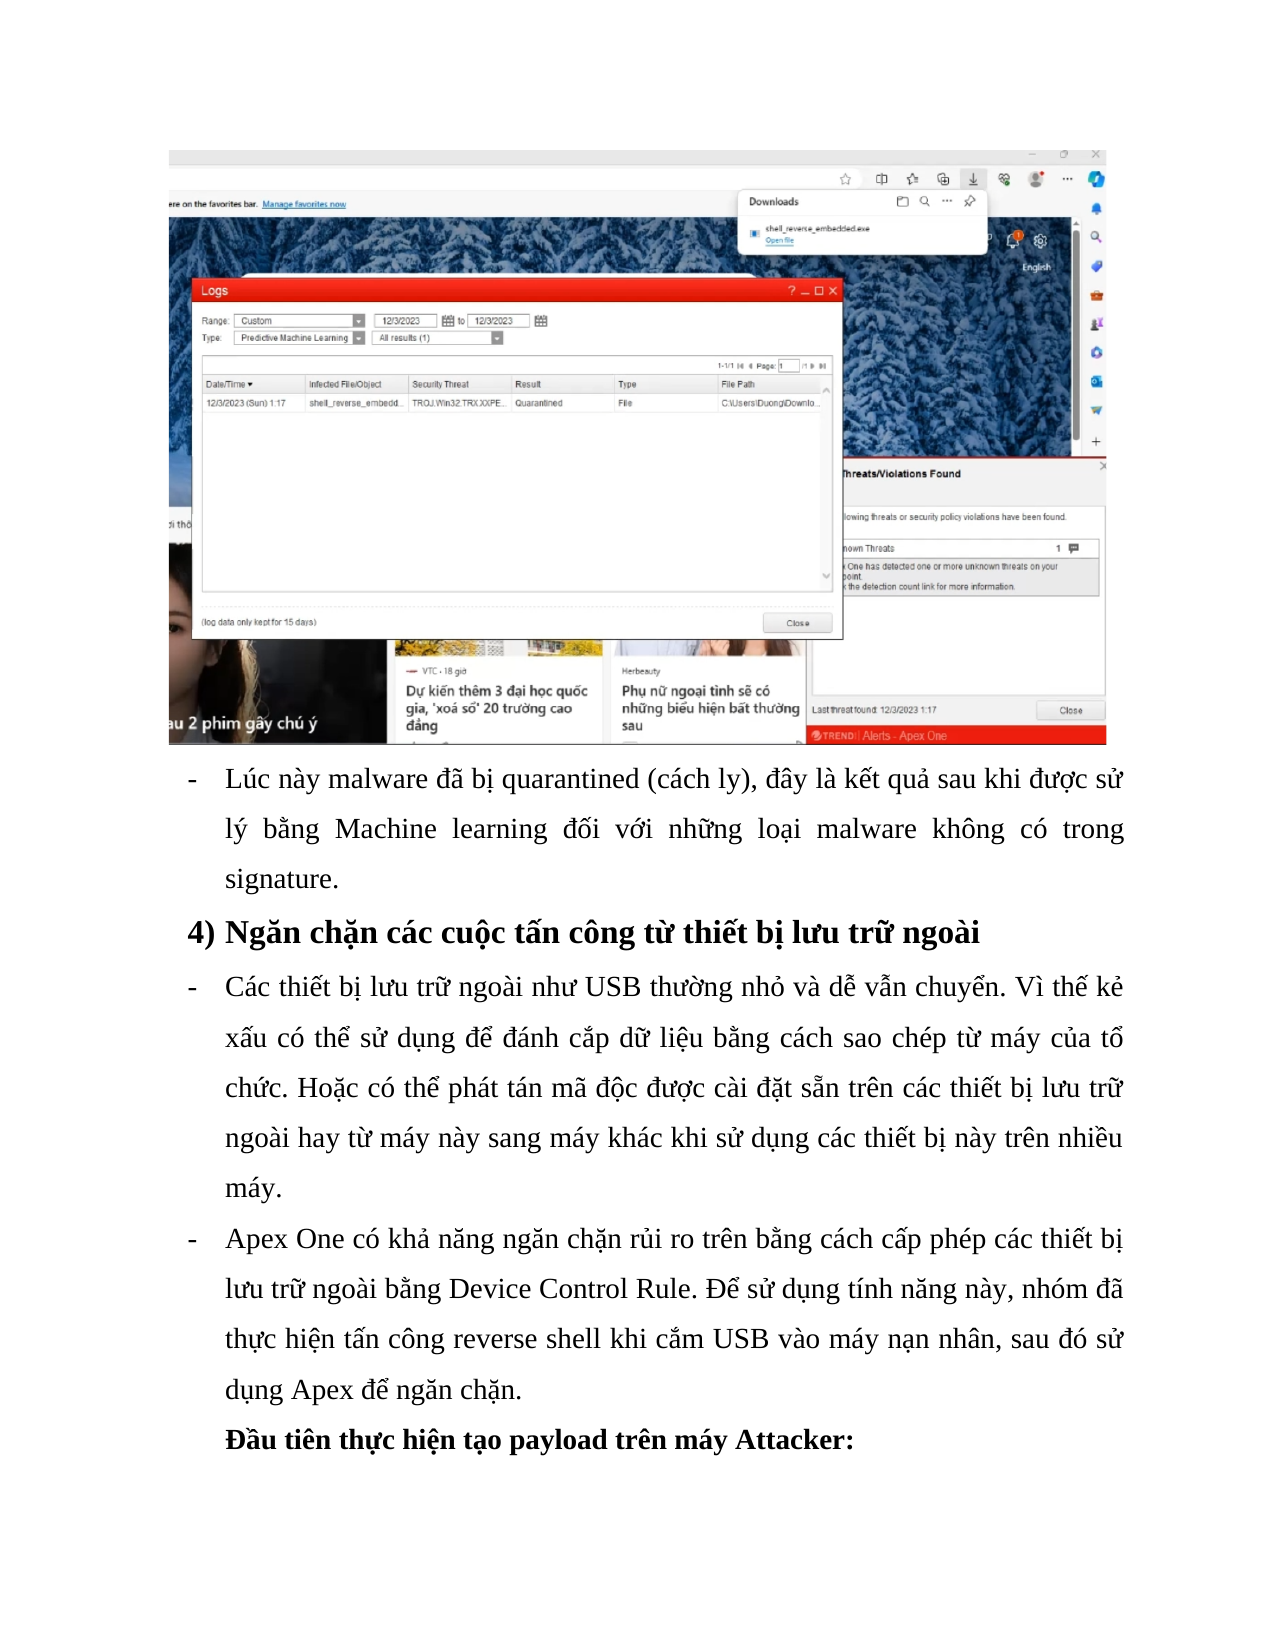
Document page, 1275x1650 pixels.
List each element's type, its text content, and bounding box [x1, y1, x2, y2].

text Đầu tiên thực hiện tạo payload trên máy Attacker: [150, 1422, 1125, 1456]
list Lúc này malware đã bị quarantined (cách ly), đây là kết quả sau khi được sử lý bằng Machine learning đối với những loại malware không có trong signature. [187, 761, 1125, 895]
list Apex One có khả năng ngăn chặn rủi ro trên bằng cách cấp phép các thiết bị lưu trữ ngoài bằng Device Control Rule. Để sử dụng tính năng này, nhóm đã thực hiện tấn công reverse shell khi cắm USB vào máy nạn nhân, sau đó sử dụng Apex để ngăn chặn. [187, 1221, 1125, 1405]
picture [168, 150, 1107, 745]
list Các thiết bị lưu trữ ngoài như USB thường nhỏ và dễ vẫn chuyển. Vì thế kẻ xấu có thể sử dụng để đánh cắp dữ liệu bằng cách sao chép từ máy của tổ chức. Hoặc có thể phát tán mã độc được cài đặt sẵn trên các thiết bị lưu trữ ngoài hay từ máy này sang máy khác khi sử dụng các thiết bị này trên nhiều máy. [187, 969, 1125, 1204]
list Ngăn chặn các cuộc tấn công từ thiết bị lưu trữ ngoài [187, 912, 1125, 950]
